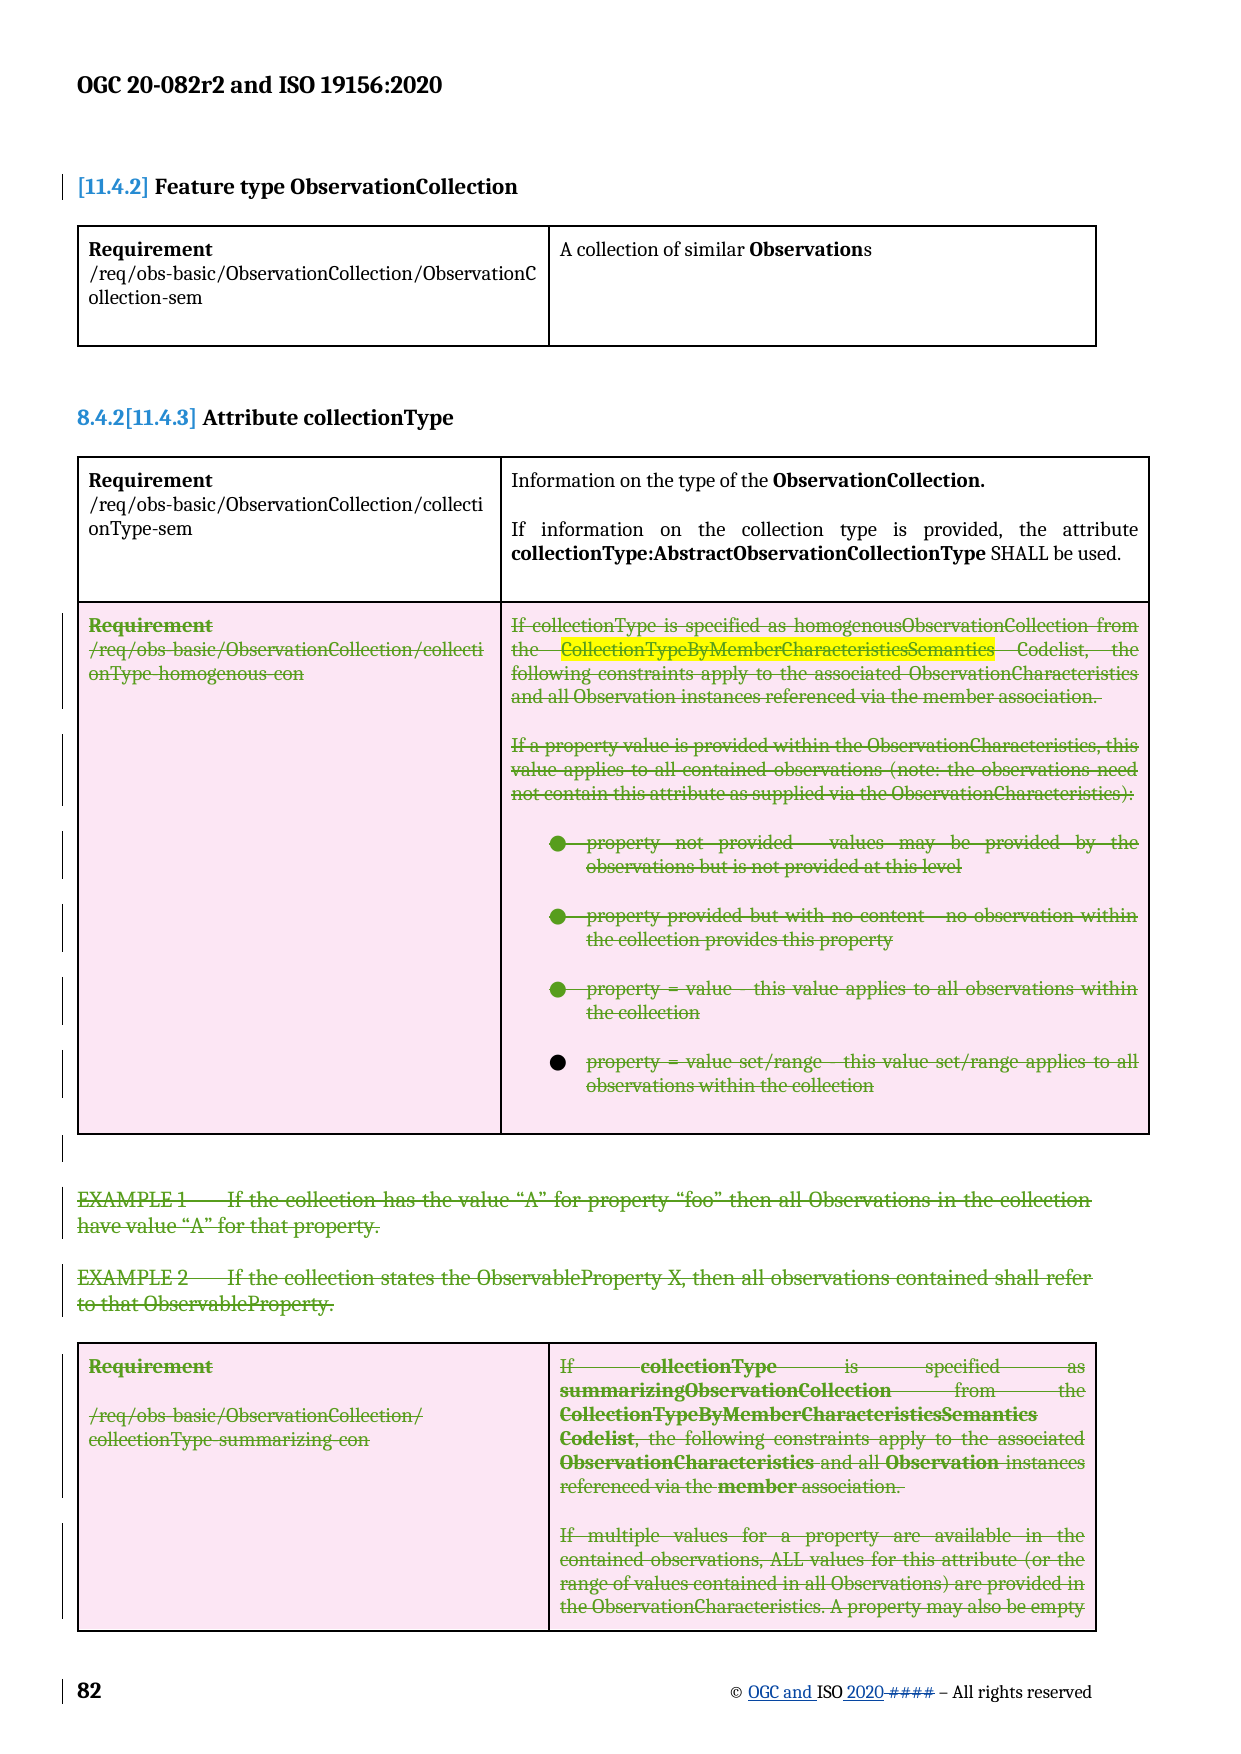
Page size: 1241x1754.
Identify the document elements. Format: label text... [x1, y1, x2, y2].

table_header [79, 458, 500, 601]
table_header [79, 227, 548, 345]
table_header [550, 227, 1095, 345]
subtitle Feature type ObservationCollection [77, 174, 1092, 200]
subtitle Attribute collectionType [77, 405, 1092, 431]
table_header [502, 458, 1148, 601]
